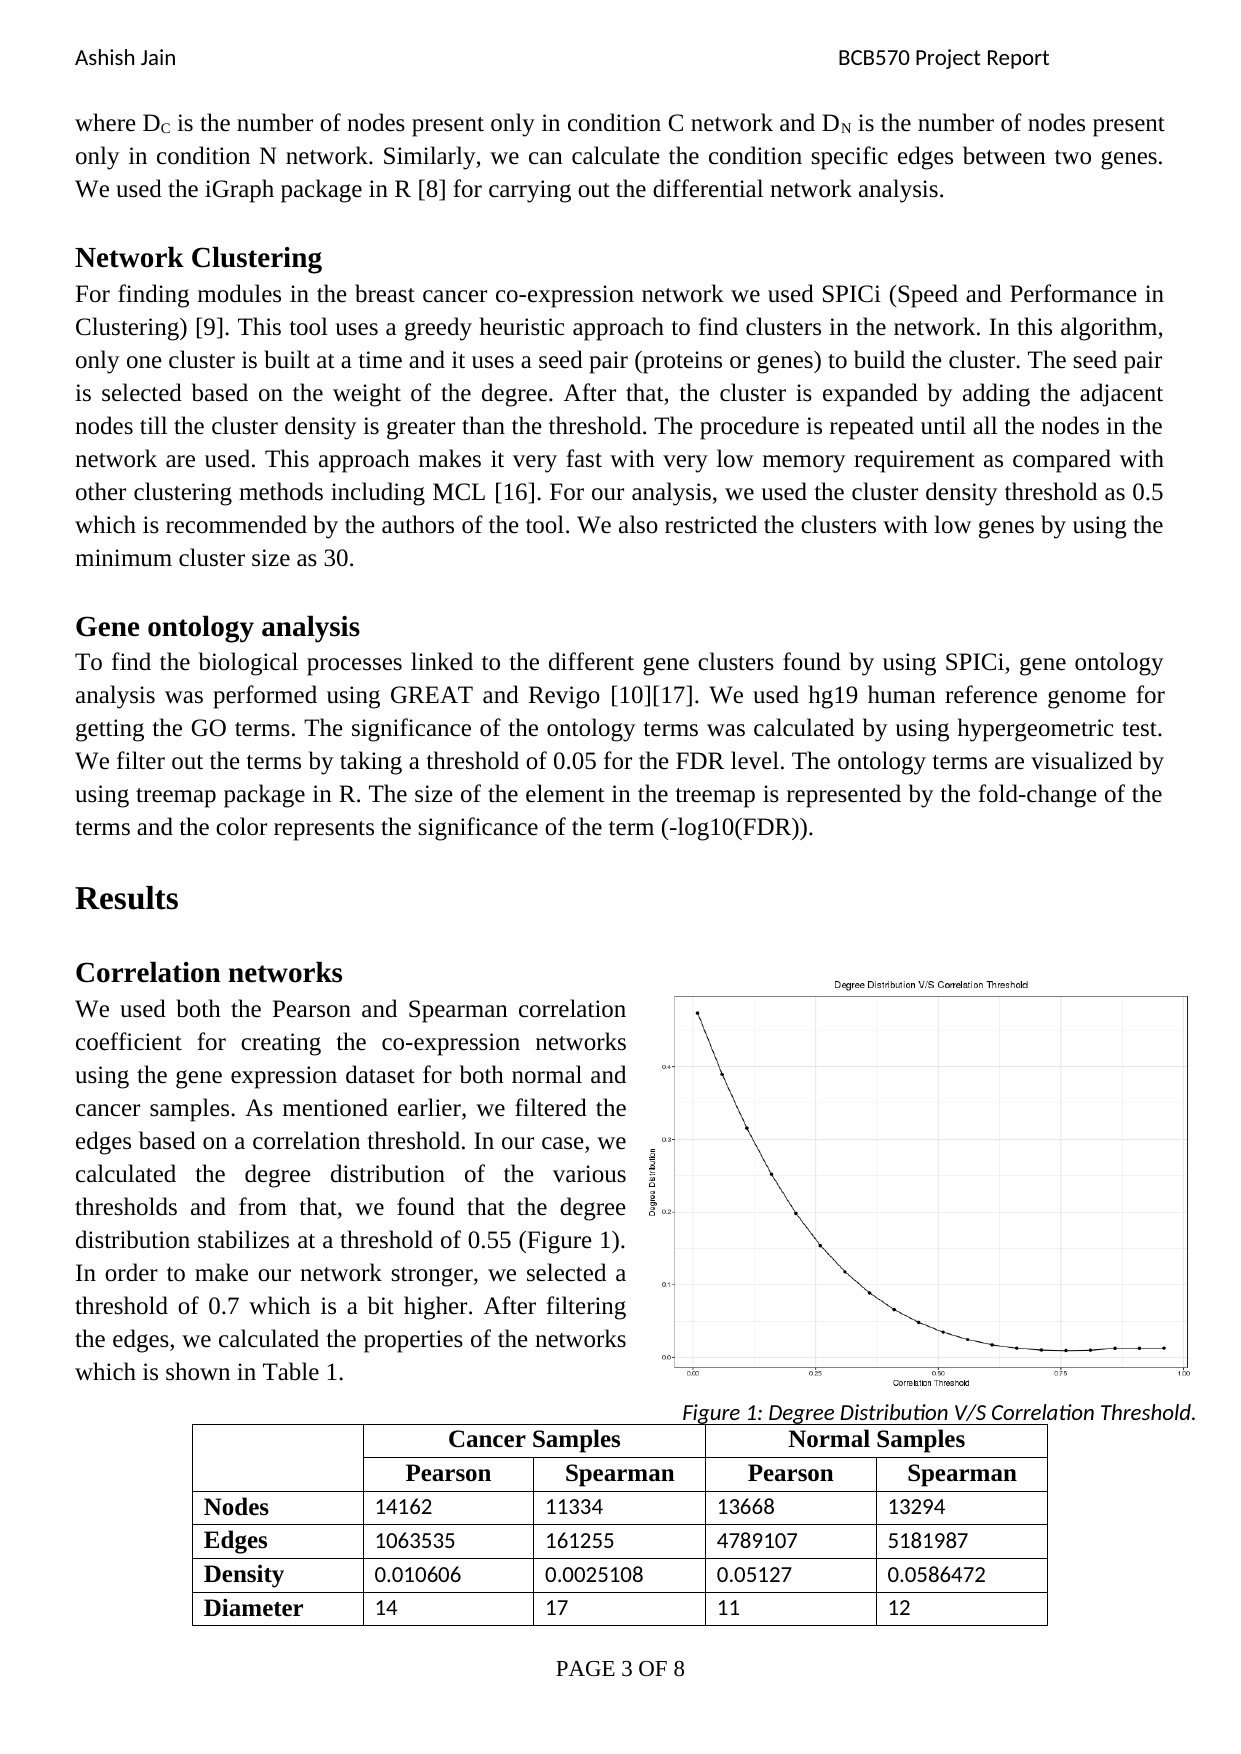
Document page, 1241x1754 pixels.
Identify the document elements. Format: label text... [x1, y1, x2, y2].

table_cell Density [193, 1559, 363, 1592]
table_cell Pearson [706, 1458, 876, 1491]
text Gene ontology analysis [75, 609, 1165, 642]
table_cell Spearman [534, 1458, 705, 1491]
table_cell 13668 [706, 1492, 876, 1524]
text where DC is the number of nodes present only in condition C network and DN is the number of nodes present only in condition N network. Similarly, we can calculate the condition specific edges between two genes. We used the iGraph package in R [8] for carrying out the differential network analysis. [75, 108, 1165, 203]
text Network Clustering [75, 240, 1165, 274]
table_header Normal Samples [706, 1425, 1047, 1457]
table_cell Spearman [877, 1458, 1047, 1491]
table_cell 13294 [877, 1492, 1047, 1524]
text To find the biological processes linked to the different gene clusters found by using SPICi, gene ontology analysis was performed using GREAT and Revigo [10][17]. We used hg19 human reference genome for getting the GO terms. The significance of the ontology terms was calculated by using hypergeometric test. We filter out the terms by taking a threshold of 0.05 for the FDR level. The ontology terms are visualized by using treemap package in R. The size of the element in the treemap is represented by the fold-change of the terms and the color represents the significance of the term (-log10(FDR)). [75, 647, 1165, 841]
table_cell 161255 [534, 1525, 705, 1558]
picture [646, 977, 1191, 1389]
table_cell 5181987 [877, 1525, 1047, 1558]
table_cell 1063535 [364, 1525, 533, 1558]
table_cell 14 [364, 1593, 533, 1625]
table_cell 4789107 [706, 1525, 876, 1558]
table_cell Nodes [193, 1492, 363, 1524]
table_cell 0.05127 [706, 1559, 876, 1592]
table_cell 0.0025108 [534, 1559, 705, 1592]
table_cell Diameter [193, 1593, 363, 1625]
table_cell Pearson [364, 1458, 533, 1491]
table_cell 0.010606 [364, 1559, 533, 1592]
table_cell 12 [877, 1593, 1047, 1625]
table_cell 0.0586472 [877, 1559, 1047, 1592]
text Correlation networks [75, 956, 1165, 989]
text Results [75, 878, 1165, 917]
text For finding modules in the breast cancer co-expression network we used SPICi (Speed and Performance in Clustering) [9]. This tool uses a greedy heuristic approach to find clusters in the network. In this algorithm, only one cluster is built at a time and it uses a seed pair (proteins or genes) to build the cluster. The seed pair is selected based on the weight of the degree. After that, the cluster is expanded by adding the adjacent nodes till the cluster density is greater than the threshold. The procedure is repeated until all the nodes in the network are used. This approach makes it very fast with very low memory requirement as compared with other clustering methods including MCL [16]. For our analysis, we used the cluster density threshold as 0.5 which is recommended by the authors of the tool. We also restricted the clusters with low genes by using the minimum cluster size as 30. [75, 279, 1165, 572]
table_cell 11334 [534, 1492, 705, 1524]
table_header [193, 1425, 363, 1491]
table_cell 17 [534, 1593, 705, 1625]
table_header Cancer Samples [364, 1425, 705, 1457]
table_cell 14162 [364, 1492, 533, 1524]
table_cell Edges [193, 1525, 363, 1558]
table_cell 11 [706, 1593, 876, 1625]
text We used both the Pearson and Spearman correlation coefficient for creating the co-expression networks using the gene expression dataset for both normal and cancer samples. As mentioned earlier, we filtered the edges based on a correlation threshold. In our case, we calculated the degree distribution of the various thresholds and from that, we found that the degree distribution stabilizes at a threshold of 0.55 (Figure 1). In order to make our network stronger, we selected a threshold of 0.7 which is a bit higher. After filtering the edges, we calculated the properties of the networks which is shown in Table 1. [75, 994, 646, 1386]
